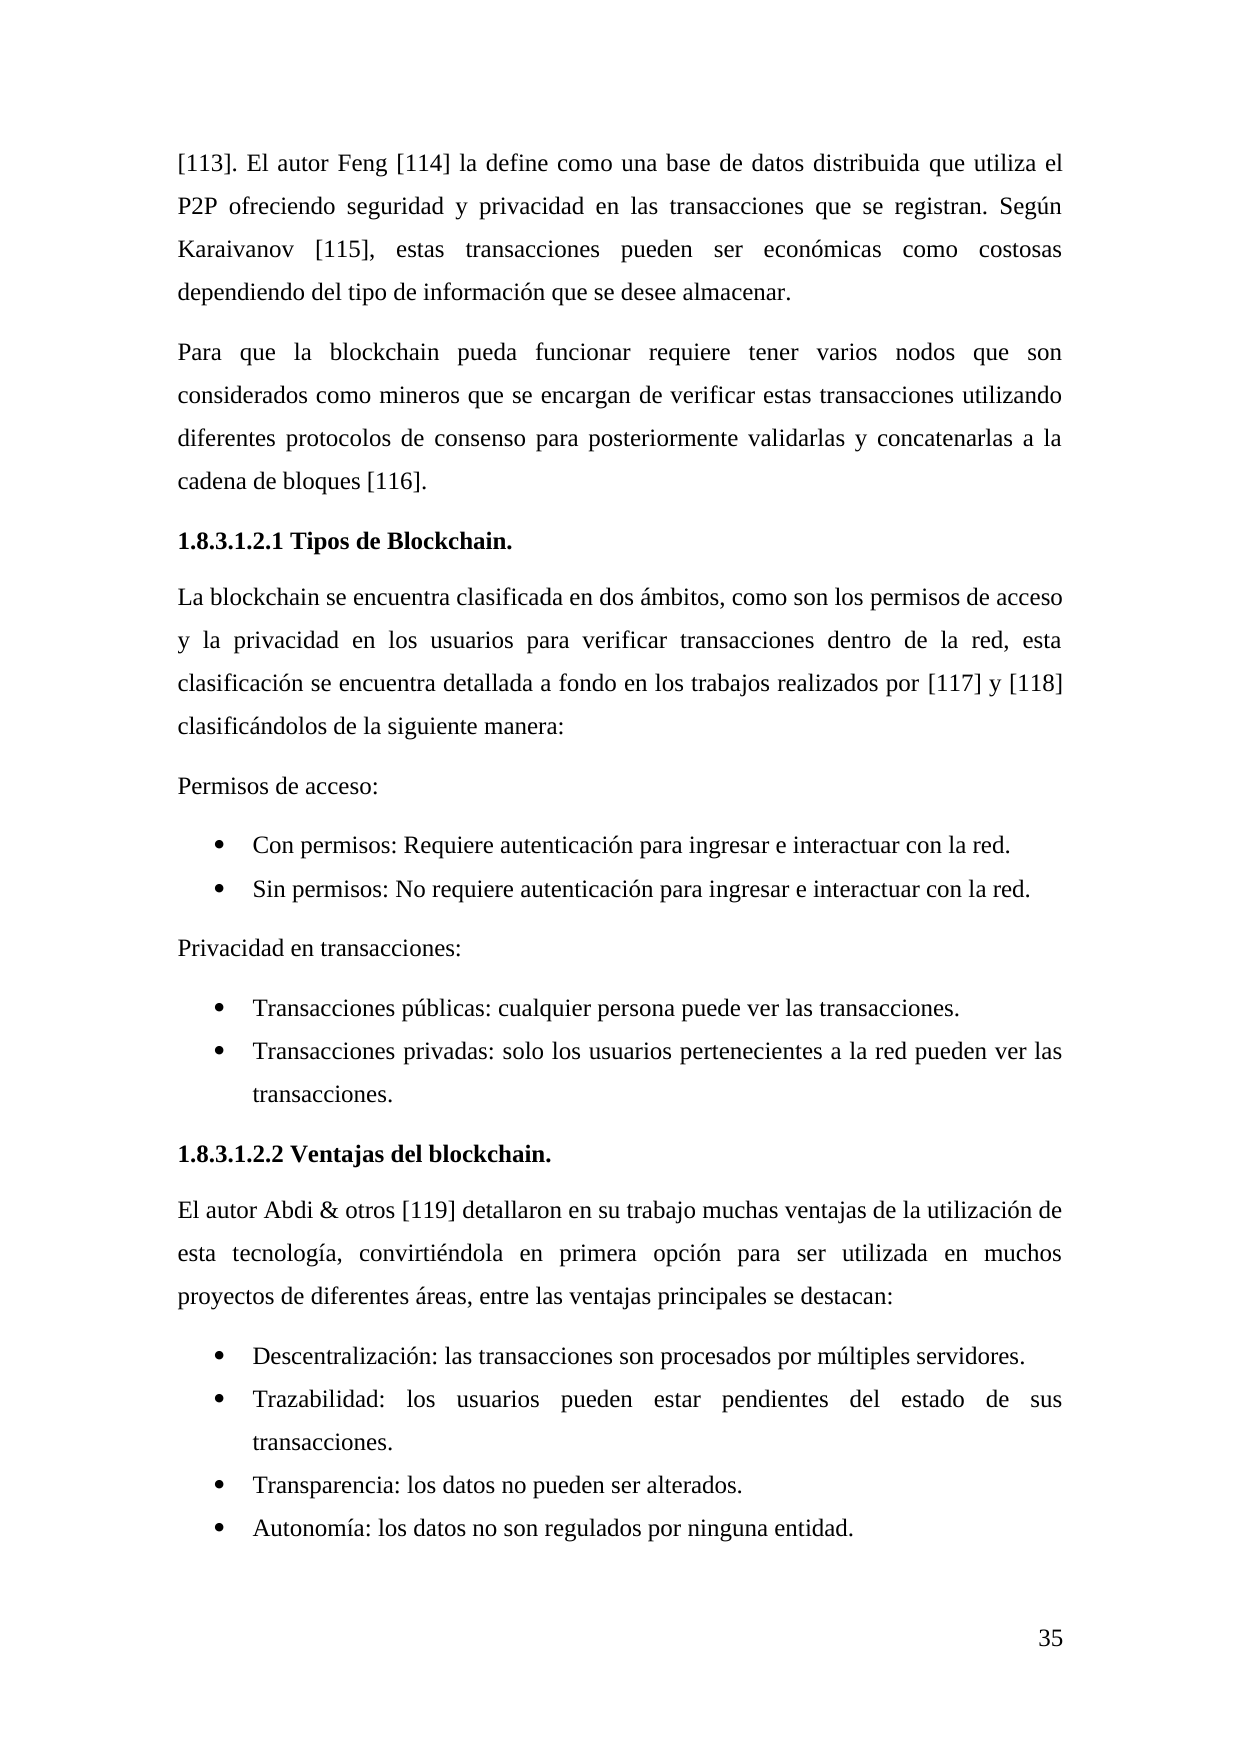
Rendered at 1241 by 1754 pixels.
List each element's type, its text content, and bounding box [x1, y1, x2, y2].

text El autor Abdi & otros detallaron en su trabajo muchas ventajas de la utilización de esta tecnología, convirtiéndola en primera opción para ser utilizada en muchos proyectos de diferentes áreas, entre las ventajas principales se destacan: [177, 1195, 1063, 1310]
list Autonomía: los datos no son regulados por ninguna entidad. [215, 1513, 1063, 1542]
list Transacciones privadas: solo los usuarios pertenecientes a la red pueden ver las transacciones. [215, 1036, 1063, 1108]
text Para que la blockchain pueda funcionar requiere tener varios nodos que son considerados como mineros que se encargan de verificar estas transacciones utilizando diferentes protocolos de consenso para posteriormente validarlas y concatenarlas a la cadena de bloques . [177, 337, 1063, 495]
list Sin permisos: No requiere autenticación para ingresar e interactuar con la red. [215, 874, 1063, 902]
text Permisos de acceso: [177, 771, 1063, 799]
text Privacidad en transacciones: [177, 933, 1063, 962]
list Transparencia: los datos no pueden ser alterados. [215, 1470, 1063, 1499]
list Trazabilidad: los usuarios pueden estar pendientes del estado de sus transacciones. [215, 1384, 1063, 1456]
list Tipos de Blockchain. [177, 526, 1063, 555]
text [177, 148, 1063, 306]
list Ventajas del blockchain. [177, 1139, 1063, 1168]
text La blockchain se encuentra clasificada en dos ámbitos, como son los permisos de acceso y la privacidad en los usuarios para verificar transacciones dentro de la red, esta clasificación se encuentra detallada a fondo en los trabajos realizados por y clasificándolos de la siguiente manera: [177, 582, 1063, 740]
list Transacciones públicas: cualquier persona puede ver las transacciones. [215, 993, 1063, 1022]
list Descentralización: las transacciones son procesados por múltiples servidores. [215, 1341, 1063, 1370]
list Con permisos: Requiere autenticación para ingresar e interactuar con la red. [215, 831, 1063, 859]
